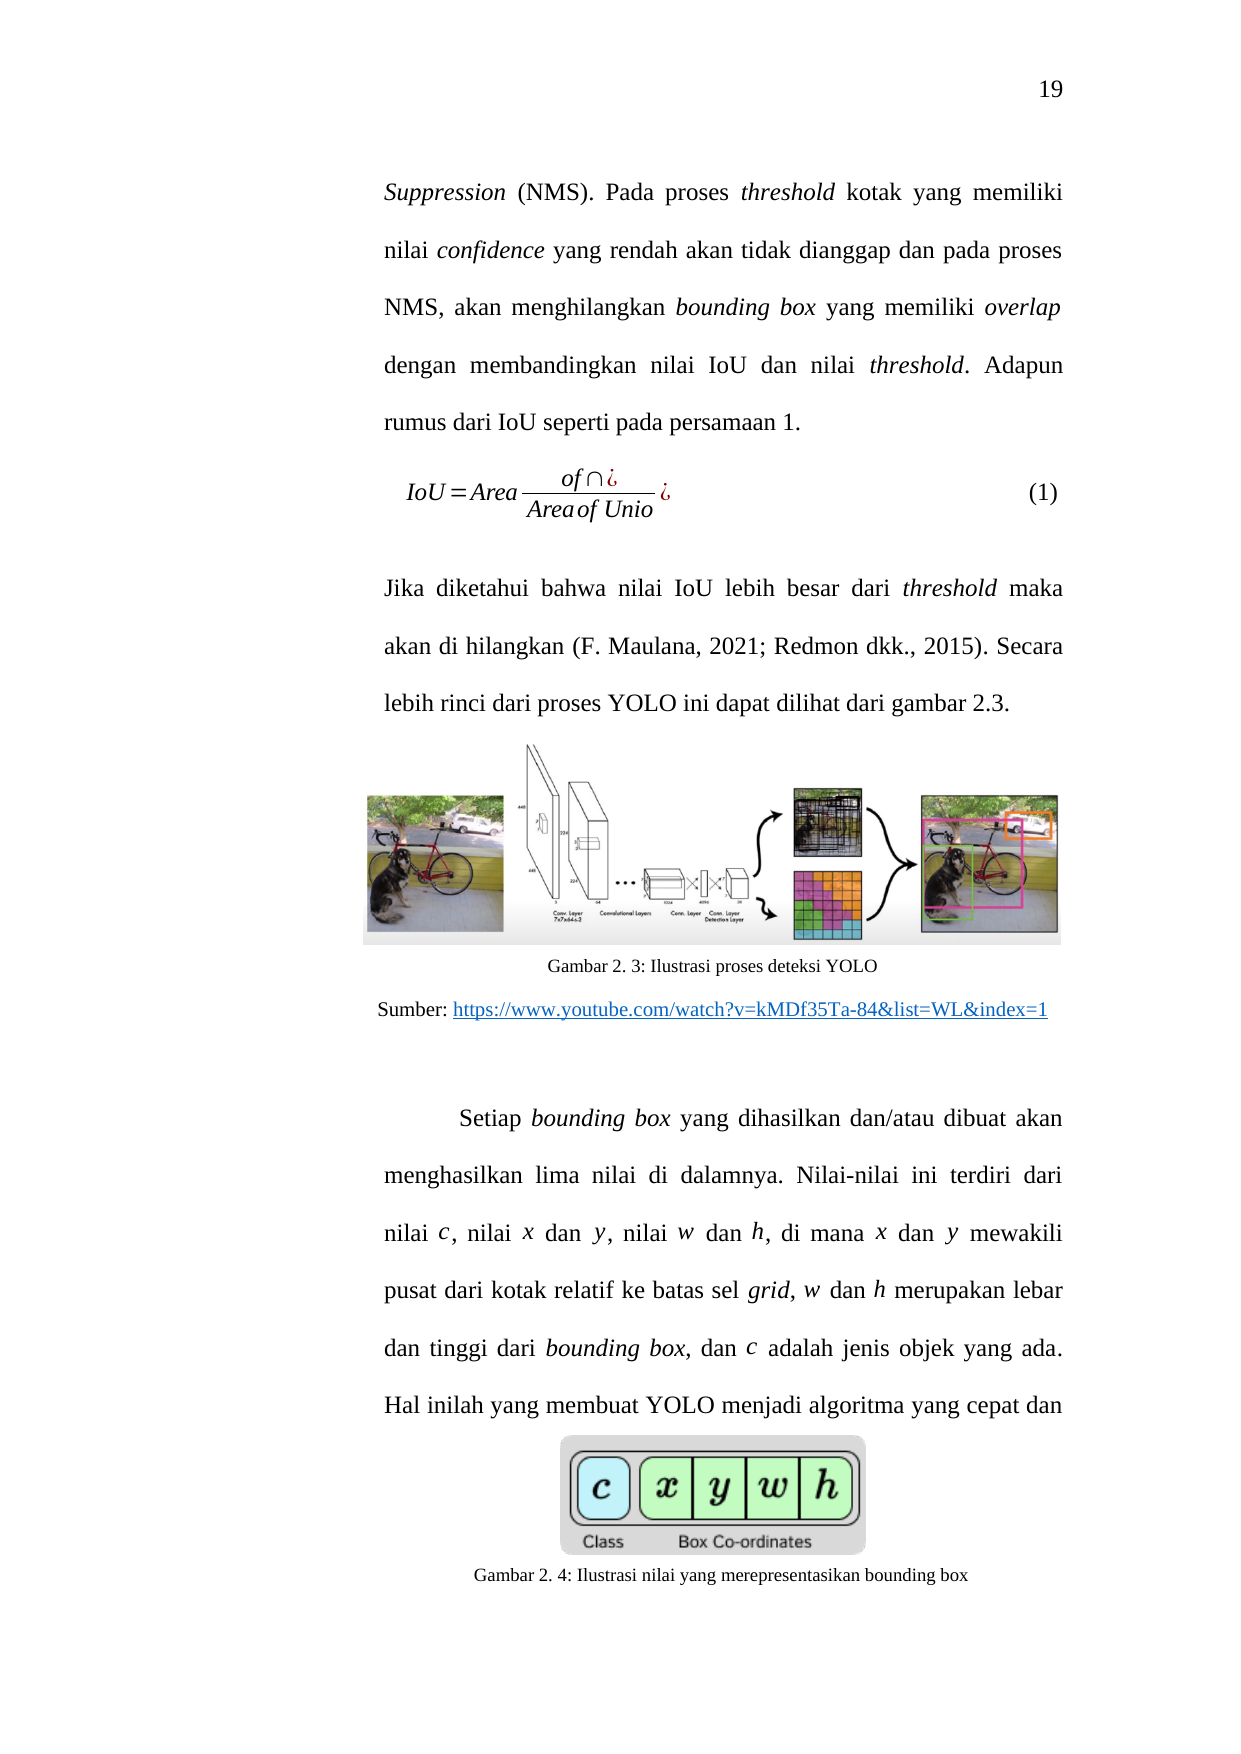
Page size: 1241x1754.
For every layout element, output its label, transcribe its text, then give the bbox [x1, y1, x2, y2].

text Jika diketahui bahwa nilai IoU lebih besar dari threshold maka akan di hilangkan . Secara lebih rinci dari proses YOLO ini dapat dilihat dari gambar 2.3. [384, 573, 1063, 717]
picture [560, 1435, 866, 1555]
text (1) [330, 465, 1063, 524]
picture [363, 741, 1061, 945]
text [384, 177, 1063, 436]
